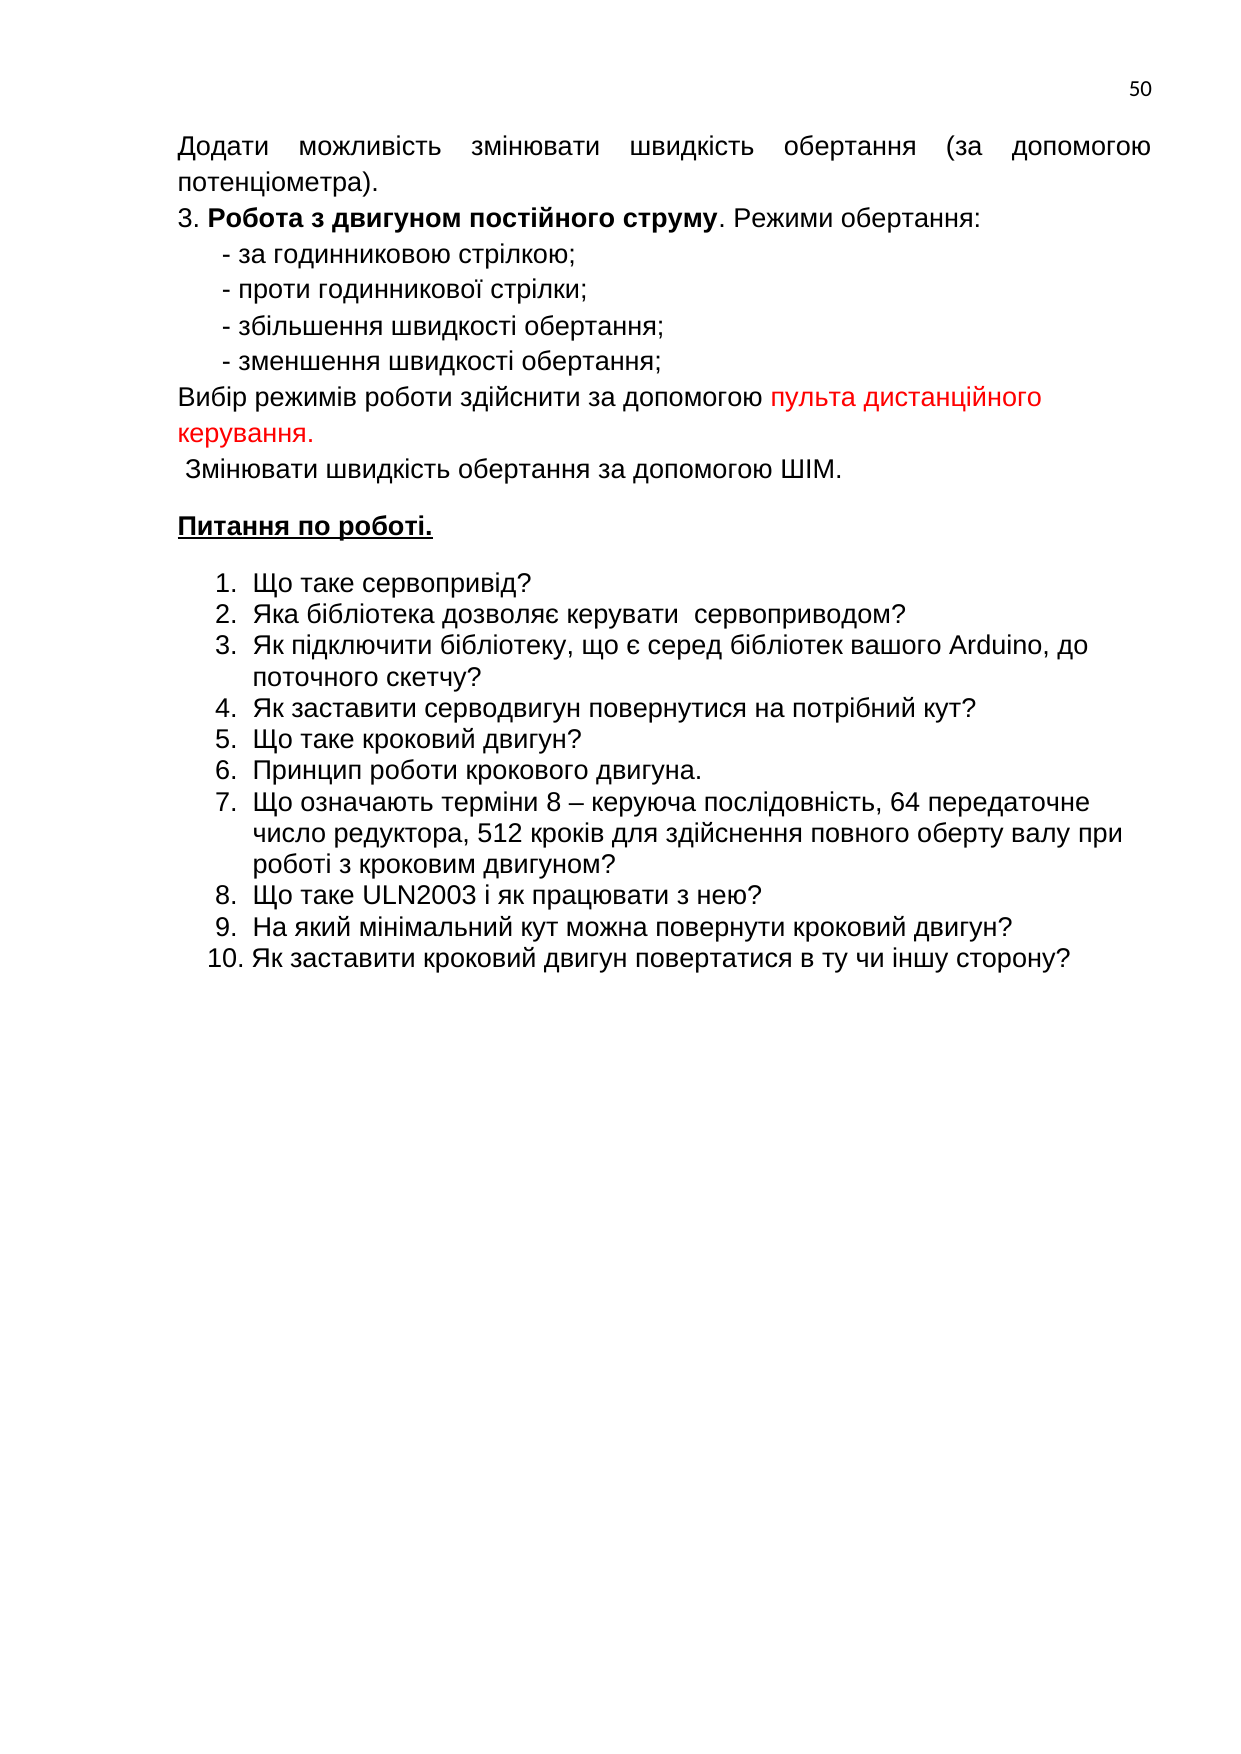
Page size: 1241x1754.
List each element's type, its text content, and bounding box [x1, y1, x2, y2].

list Що означають терміни 8 – керуюча послідовність, 64 передаточне число редуктора, 512 кроків для здійснення повного оберту валу при роботі з кроковим двигуном? [215, 786, 1152, 879]
list Змінювати швидкість обертання за допомогою ШІМ. [177, 453, 1152, 484]
list Як заставити серводвигун повернутися на потрібний кут? [215, 692, 1152, 723]
list Додати можливість змінювати швидкість обертання (за допомогою потенціометра). [177, 130, 1152, 197]
list - зменшення швидкості обертання; [177, 345, 1152, 377]
list - збільшення швидкості обертання; [177, 309, 1152, 341]
list - за годинниковою стрілкою; [177, 238, 1152, 269]
list Що таке сервопривід? [215, 567, 1152, 598]
list Що таке ULN2003 і як працювати з нею? [215, 879, 1152, 911]
text Питання по роботі. [177, 510, 1152, 541]
list Принцип роботи крокового двигуна. [215, 754, 1152, 786]
list - проти годинникової стрілки; [177, 273, 1152, 305]
list Яка бібліотека дозволяє керувати сервоприводом? [215, 598, 1152, 629]
list Як заставити кроковий двигун повертатися в ту чи іншу сторону? [207, 942, 1152, 973]
list 3. Робота з двигуном постійного струму. Режими обертання: [177, 202, 1152, 233]
list Як підключити бібліотеку, що є серед бібліотек вашого Arduino, до поточного скетчу? [215, 629, 1152, 692]
list Вибір режимів роботи здійснити за допомогою пульта дистанційного керування. [177, 381, 1152, 448]
list Що таке кроковий двигун? [215, 723, 1152, 754]
list На який мінімальний кут можна повернути кроковий двигун? [215, 911, 1152, 942]
